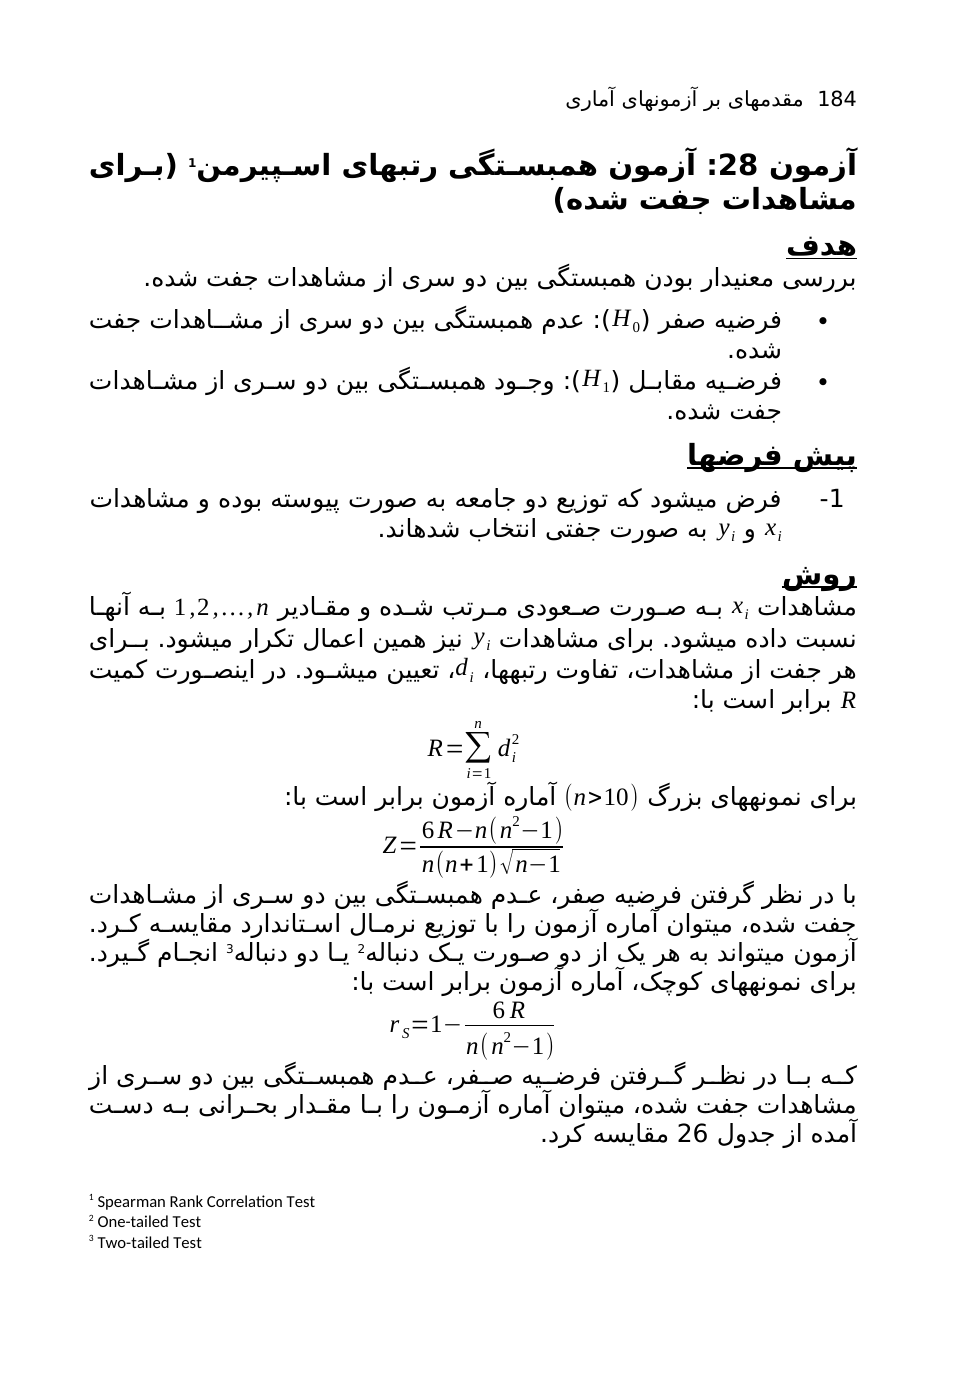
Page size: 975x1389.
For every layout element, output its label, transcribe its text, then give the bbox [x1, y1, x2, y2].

text پیش فرض‏ها [89, 438, 857, 472]
list فرضیه صفر (): عدم همبستگی بین دو سری از مشاهدات جفت شده. [89, 304, 819, 365]
text با در نظر گرفتن فرضیه صفر، عدم همبستگی بین دو سری از مشاهدات جفت شده، می‏توان آماره آزمون را با توزیع نرمال استاندارد مقایسه کرد. آزمون می‏تواند به هر یک از دو صورت یک دنباله یا دو دنباله انجام گیرد. برای نمونه‏های کوچک، آماره آزمون برابر است با: [89, 880, 857, 997]
list فرضیه مقابل (): وجود همبستگی بین دو سری از مشاهدات جفت شده. [89, 365, 819, 425]
text برای نمونه‏های بزرگ آماره آزمون برابر است با: [89, 782, 857, 812]
list فرض می‏شود که توزیع دو جامعه به صورت پیوسته بوده و مشاهدات و به صورت جفتی انتخاب شده‏اند. [89, 484, 819, 545]
text مشاهدات به صورت صعودی مرتب شده و مقادیر به آن‏ها نسبت داده می‏شود. برای مشاهدات نیز همین اعمال تکرار می‏شود. برای هر جفت از مشاهدات، تفاوت رتبه‏ها، ، تعیین می‏شود. در اینصورت کمیت برابر است با: [89, 591, 857, 714]
text هدف [89, 229, 857, 263]
subtitle آزمون 28: آزمون همبستگی رتبه‏ای اسپیرمن (برای مشاهدات جفت شده) [89, 148, 857, 216]
text روش [89, 557, 857, 591]
text بررسی معنی‏دار بودن همبستگی بین دو سری از مشاهدات جفت شده. [89, 263, 857, 292]
text که با در نظر گرفتن فرضیه صفر، عدم همبستگی بین دو سری از مشاهدات جفت شده، می‏توان آماره آزمون را با مقدار بحرانی به دست آمده از جدول 26 مقایسه کرد. [89, 1061, 857, 1148]
